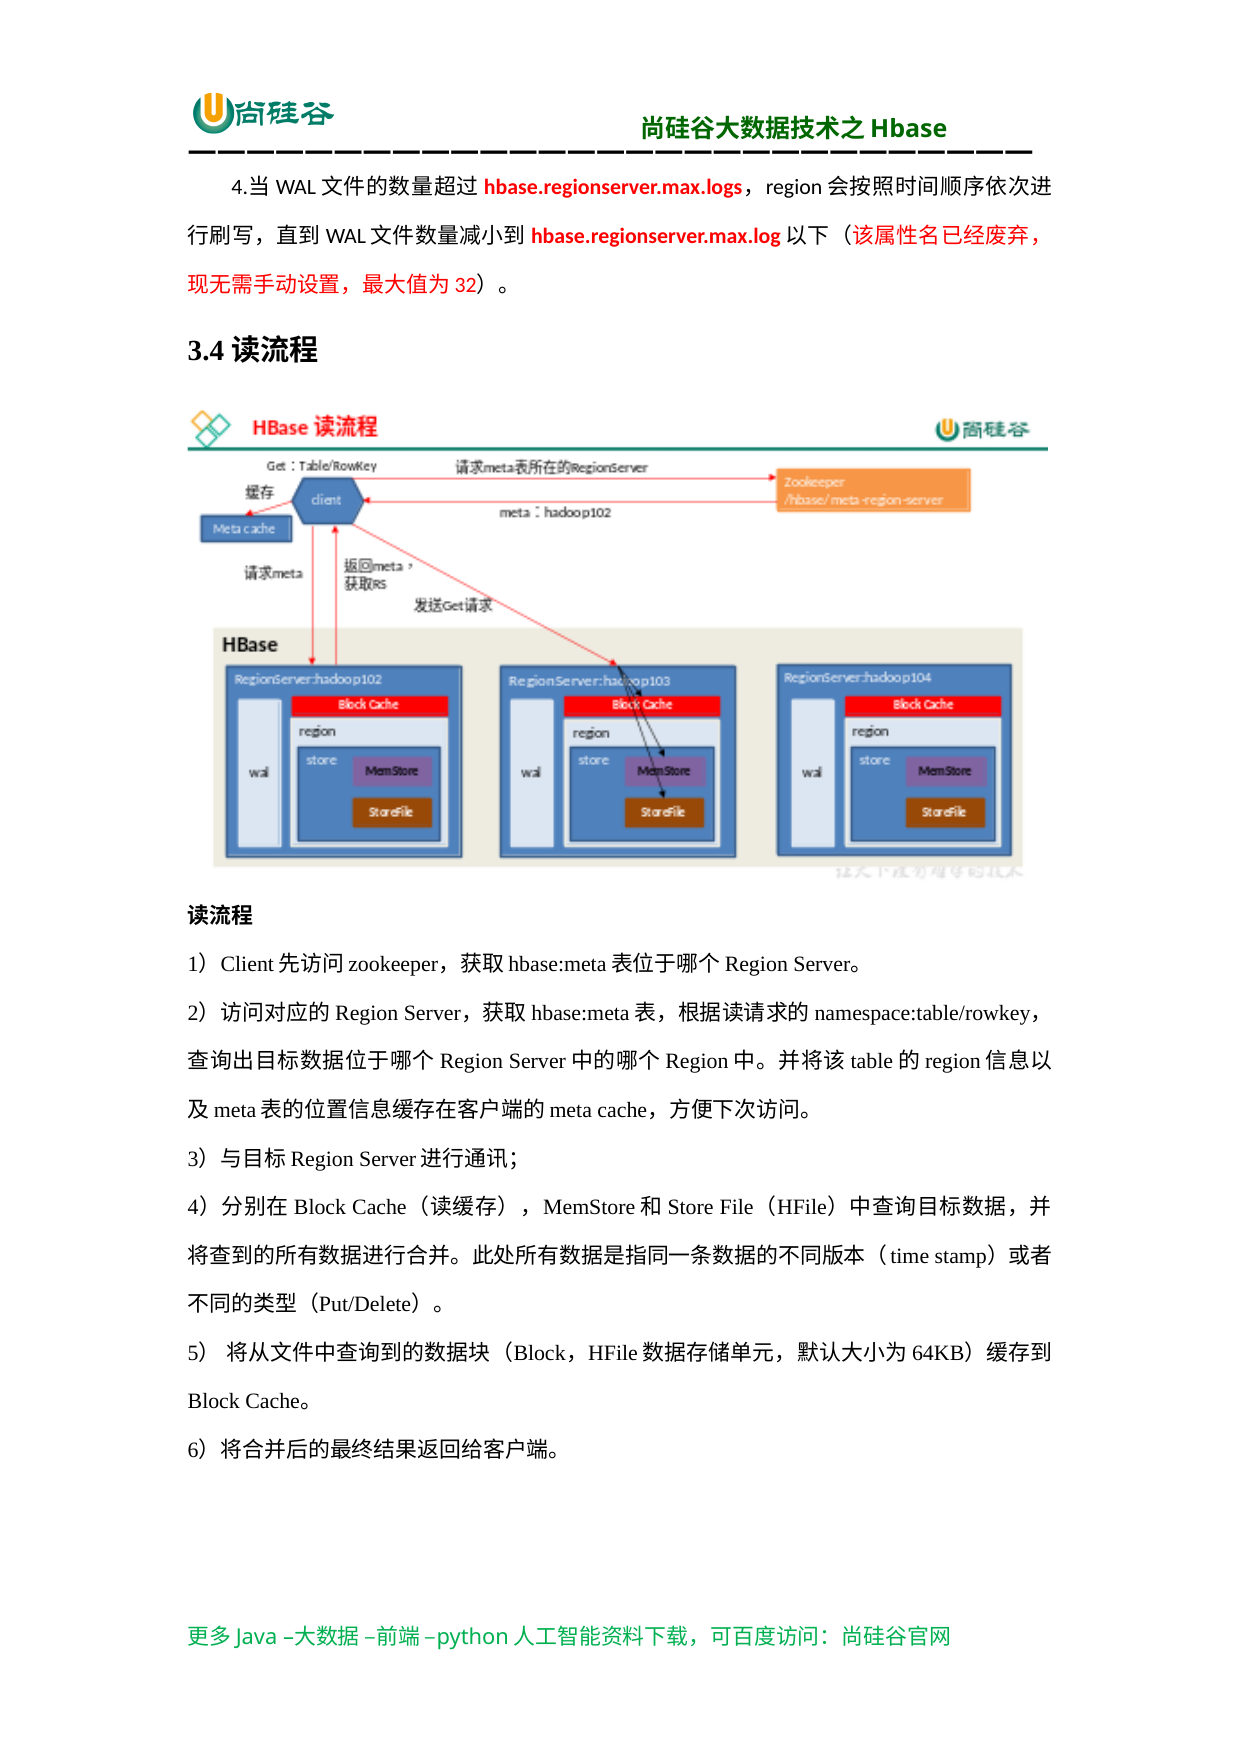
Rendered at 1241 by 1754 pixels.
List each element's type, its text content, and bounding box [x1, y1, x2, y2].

text 读流程 [187, 898, 1053, 930]
subtitle 3.4 读流程 [187, 315, 1053, 380]
text 6）将合并后的最终结果返回给客户端。 [187, 1431, 1053, 1464]
picture [187, 88, 338, 138]
text 3）与目标Region Server进行通讯； [187, 1140, 1053, 1173]
text 4）分别在Block Cache（读缓存），MemStore和Store File（HFile）中查询目标数据，并将查到的所有数据进行合并。此处所有数据是指同一条数据的不同版本（time stamp）或者不同的类型（Put/Delete）。 [187, 1188, 1053, 1318]
text 2）访问对应的Region Server，获取hbase:meta表，根据读请求的namespace:table/rowkey，查询出目标数据位于哪个Region Server中的哪个Region中。并将该table的region信息以及meta表的位置信息缓存在客户端的meta cache，方便下次访问。 [187, 994, 1053, 1124]
text 5） 将从文件中查询到的数据块（Block，HFile数据存储单元，默认大小为64KB）缓存到Block Cache。 [187, 1334, 1053, 1416]
text 4.当WAL文件的数量超过hbase.regionserver.max.logs，region会按照时间顺序依次进行刷写，直到WAL文件数量减小到hbase.regionserver.max.log以下（该属性名已经废弃，现无需手动设置，最大值为32）。 [187, 169, 1053, 299]
text 1）Client先访问zookeeper，获取hbase:meta表位于哪个Region Server。 [187, 946, 1053, 978]
